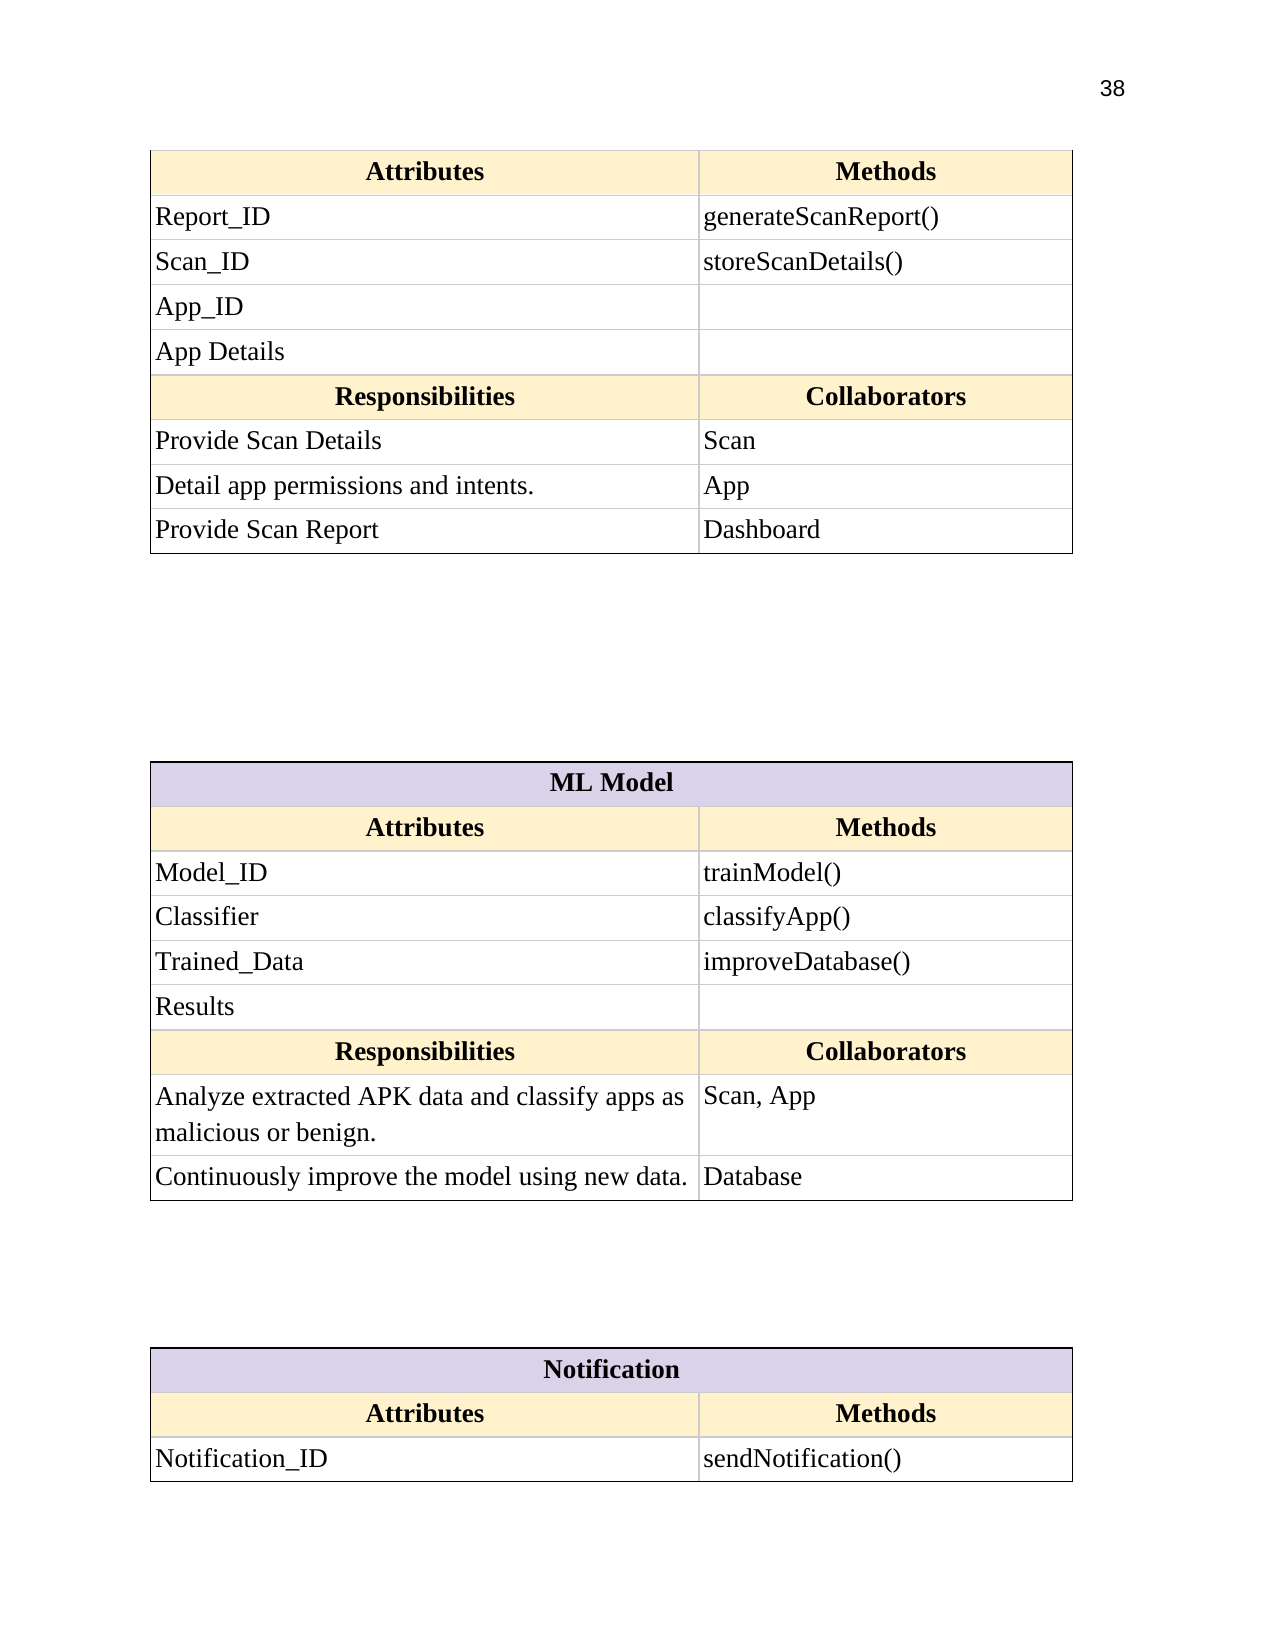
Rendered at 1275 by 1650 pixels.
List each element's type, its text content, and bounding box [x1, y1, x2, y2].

table_cell App [700, 465, 1072, 508]
table_cell Responsibilities [151, 1031, 698, 1074]
table_cell generateScanReport() [700, 196, 1072, 239]
table_cell [700, 330, 1072, 374]
table_cell Methods [700, 1393, 1072, 1436]
table_cell Responsibilities [151, 376, 698, 419]
table_cell Provide Scan Details [151, 420, 698, 463]
table_cell Results [151, 985, 698, 1029]
table_cell Collaborators [700, 1031, 1072, 1074]
table_cell Continuously improve the model using new data. [151, 1156, 698, 1199]
table_cell Provide Scan Report [151, 509, 698, 553]
table_cell Report_ID [151, 196, 698, 239]
table_cell Attributes [151, 807, 698, 850]
table_cell App_ID [151, 285, 698, 329]
table_cell Analyze extracted APK data and classify apps as malicious or benign. [151, 1075, 698, 1155]
table_cell Detail app permissions and intents. [151, 465, 698, 508]
table_cell Scan_ID [151, 240, 698, 284]
table_cell Classifier [151, 896, 698, 939]
table_cell Collaborators [700, 376, 1072, 419]
table_cell Methods [700, 151, 1072, 194]
table_cell Notification_ID [151, 1438, 698, 1481]
table_cell App Details [151, 330, 698, 374]
table_cell Database [700, 1156, 1072, 1199]
table_cell Scan [700, 420, 1072, 463]
table_cell improveDatabase() [700, 941, 1072, 984]
table_cell Model_ID [151, 852, 698, 895]
table_cell Scan, App [700, 1075, 1072, 1155]
table_cell Dashboard [700, 509, 1072, 553]
table_cell Trained_Data [151, 941, 698, 984]
table_cell storeScanDetails() [700, 240, 1072, 284]
table_header Notification [151, 1349, 1072, 1392]
table_cell Attributes [151, 1393, 698, 1436]
table_cell sendNotification() [700, 1438, 1072, 1481]
table_cell [700, 285, 1072, 329]
table_cell trainModel() [700, 852, 1072, 895]
table_cell [700, 985, 1072, 1029]
table_header ML Model [151, 763, 1072, 806]
table_cell Methods [700, 807, 1072, 850]
table_cell Attributes [151, 151, 698, 194]
table_cell classifyApp() [700, 896, 1072, 939]
